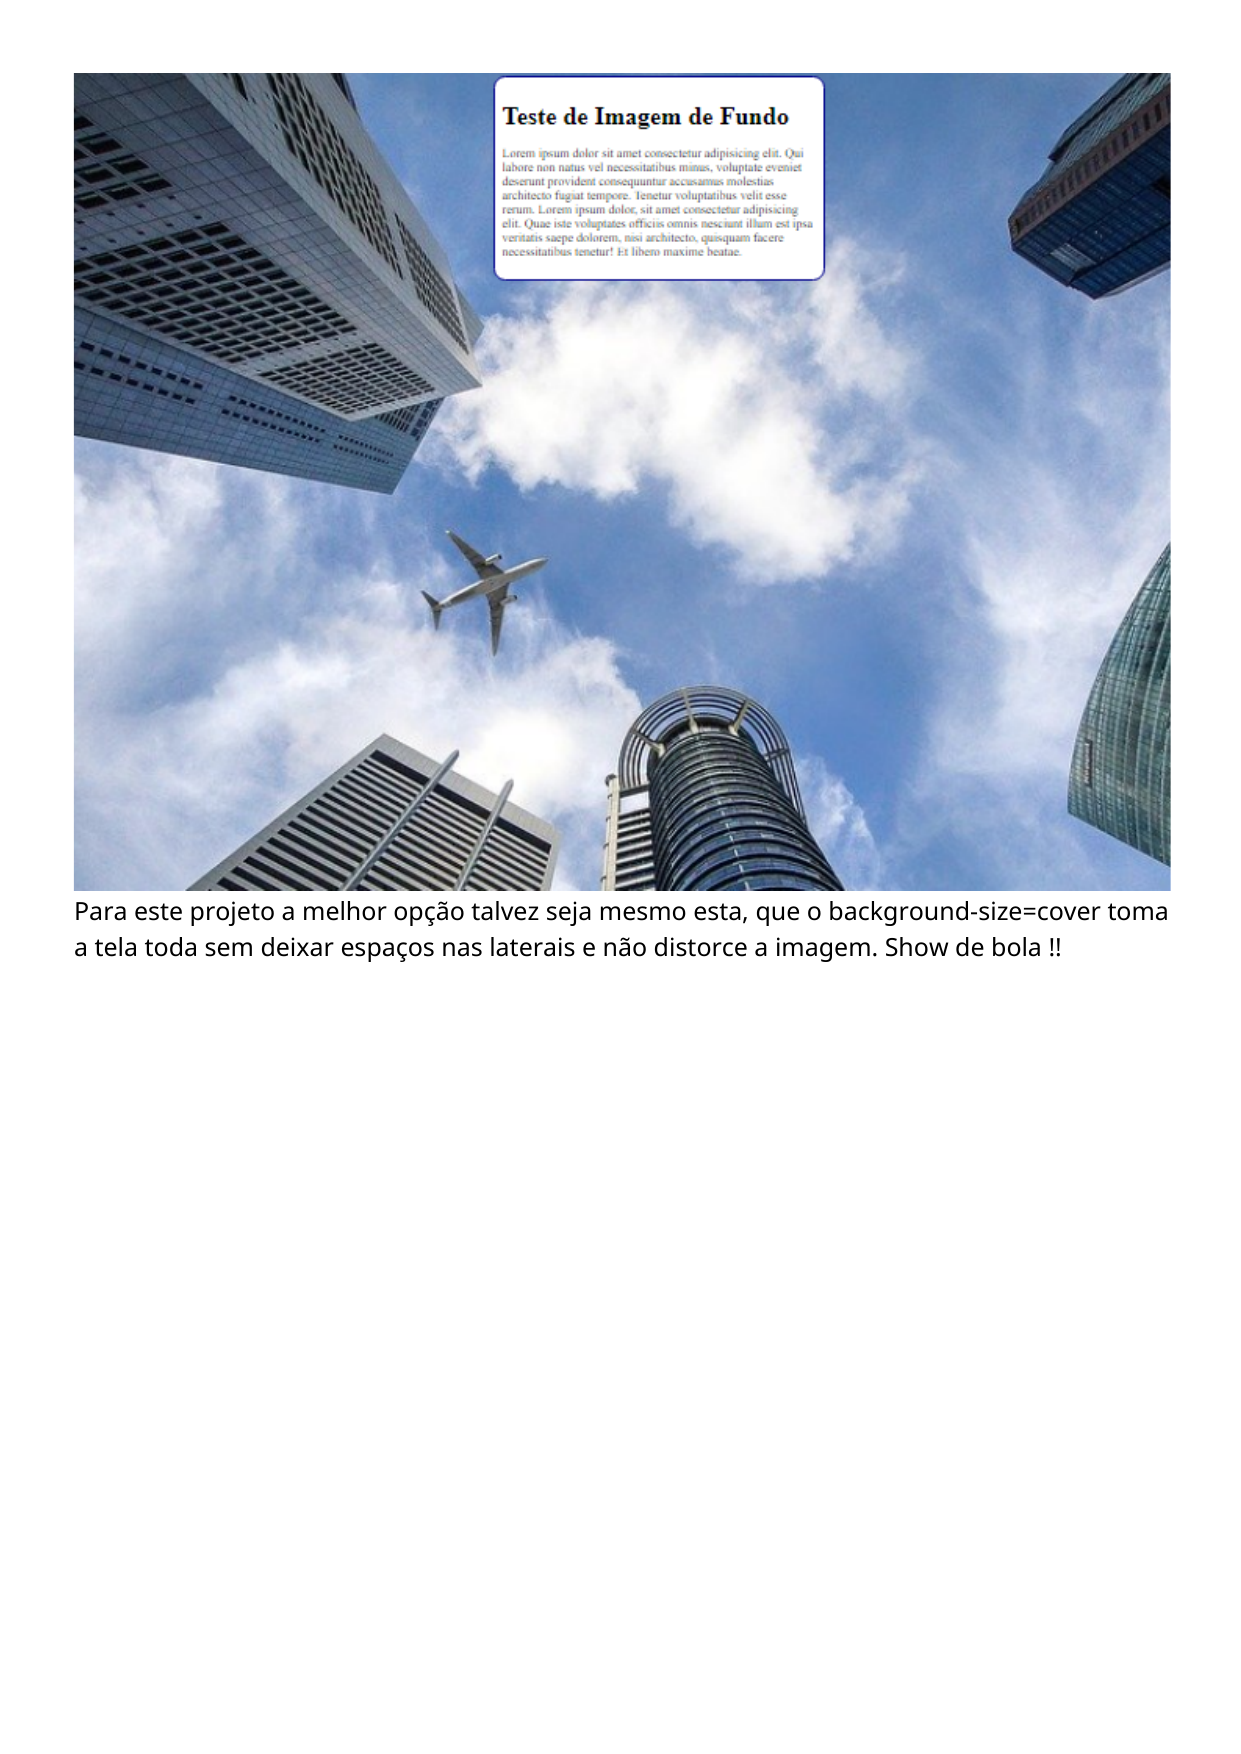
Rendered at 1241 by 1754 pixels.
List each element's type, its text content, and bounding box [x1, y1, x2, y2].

picture [73, 73, 1171, 891]
text Para este projeto a melhor opção talvez seja mesmo esta, que o background-size=cover toma a tela toda sem deixar espaços nas laterais e não distorce a imagem. Show de bola !! [74, 893, 1187, 964]
